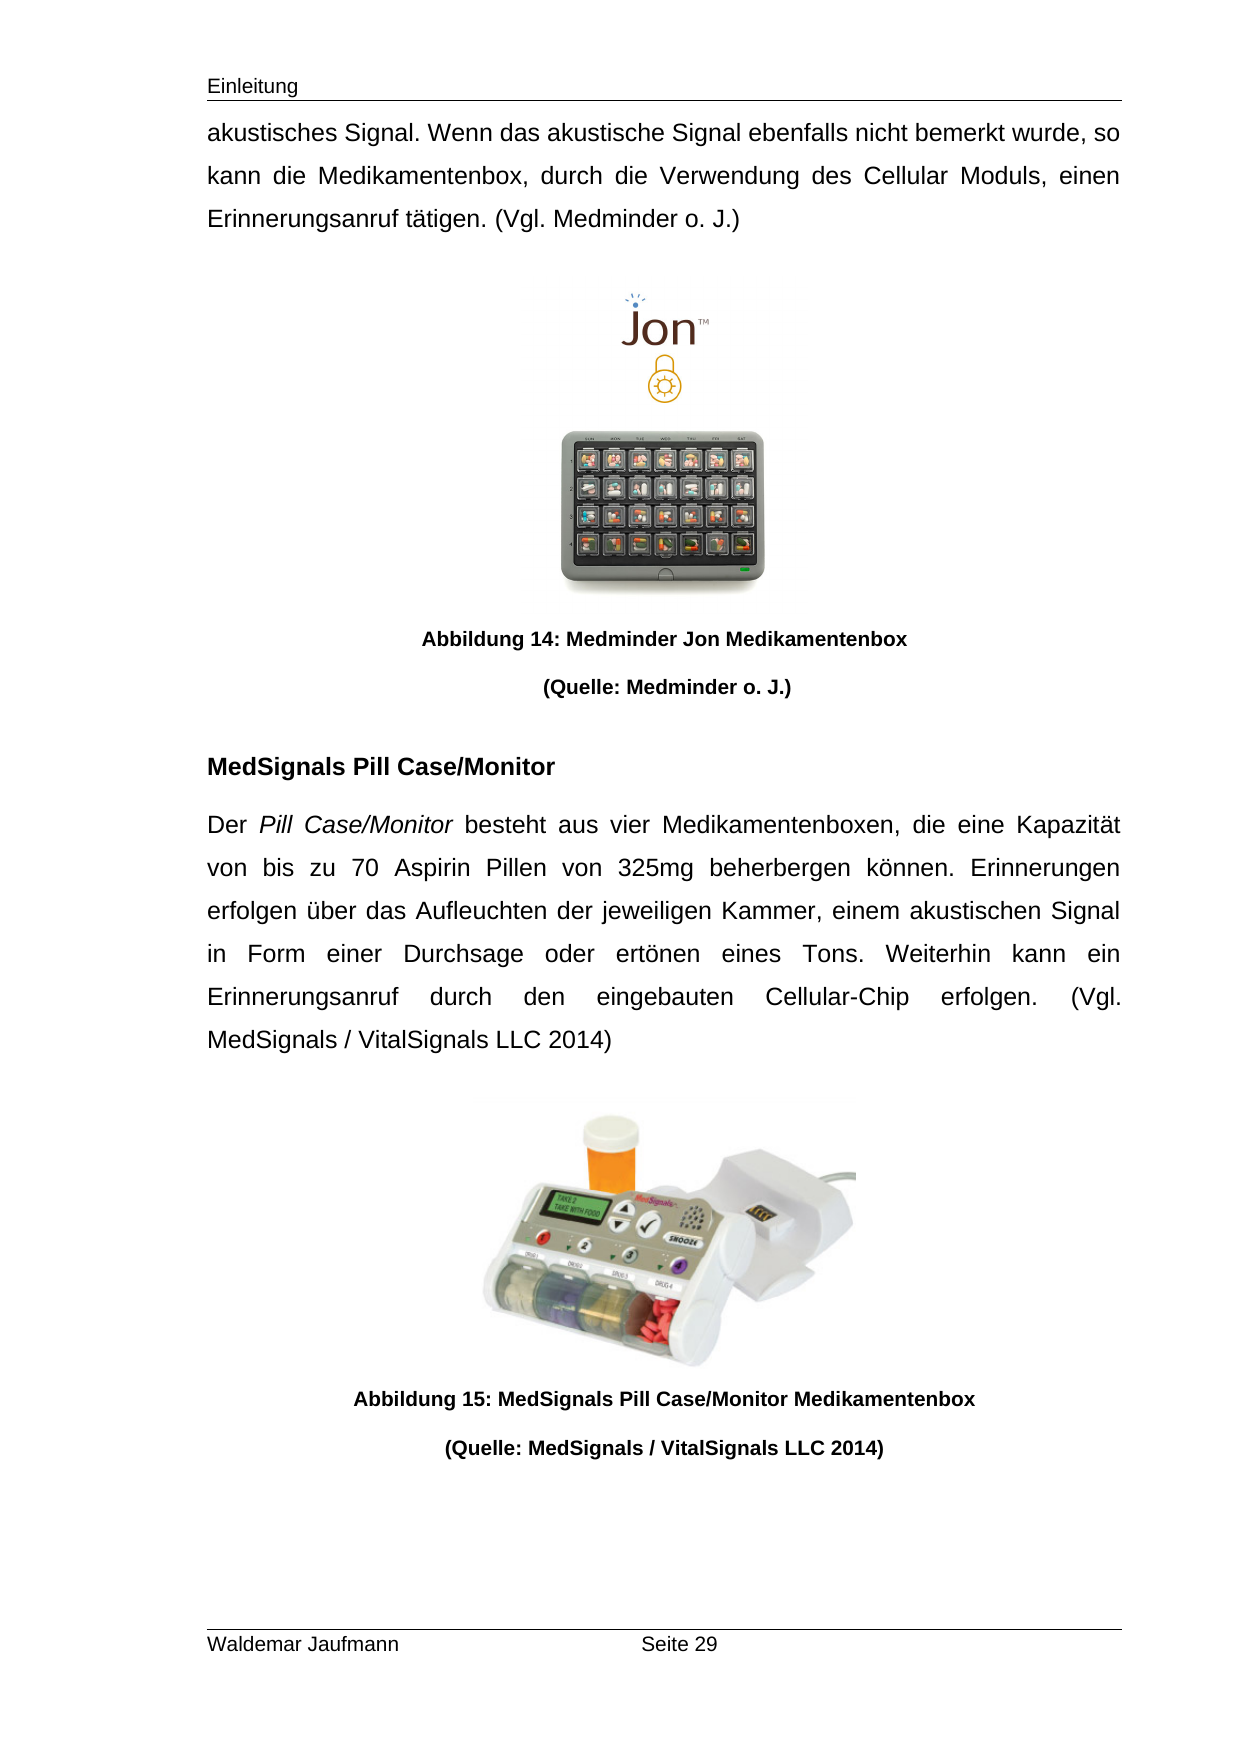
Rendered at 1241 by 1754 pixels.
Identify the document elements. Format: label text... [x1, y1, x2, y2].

text (Quelle: Medminder o. J.) [207, 675, 1122, 699]
text (Quelle: MedSignals / VitalSignals LLC 2014) [207, 1435, 1122, 1459]
text MedSignals Pill Case/Monitor [207, 752, 1122, 781]
text Abbildung 15: MedSignals Pill Case/Monitor Medikamentenbox [207, 1387, 1122, 1411]
picture [520, 276, 809, 614]
text Abbildung 14: Medminder Jon Medikamentenbox [207, 627, 1122, 651]
picture [473, 1097, 856, 1375]
text Der Pill Case/Monitor besteht aus vier Medikamentenboxen, die eine Kapazität von bis zu 70 Aspirin Pillen von 325mg beherbergen können. Erinnerungen erfolgen über das Aufleuchten der jeweiligen Kammer, einem akustischen Signal in Form einer Durchsage oder ertönen eines Tons. Weiterhin kann ein Erinnerungsanruf durch den eingebauten Cellular-Chip erfolgen. (Vgl. MedSignals / VitalSignals LLC 2014) [207, 810, 1122, 1054]
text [207, 118, 1122, 233]
